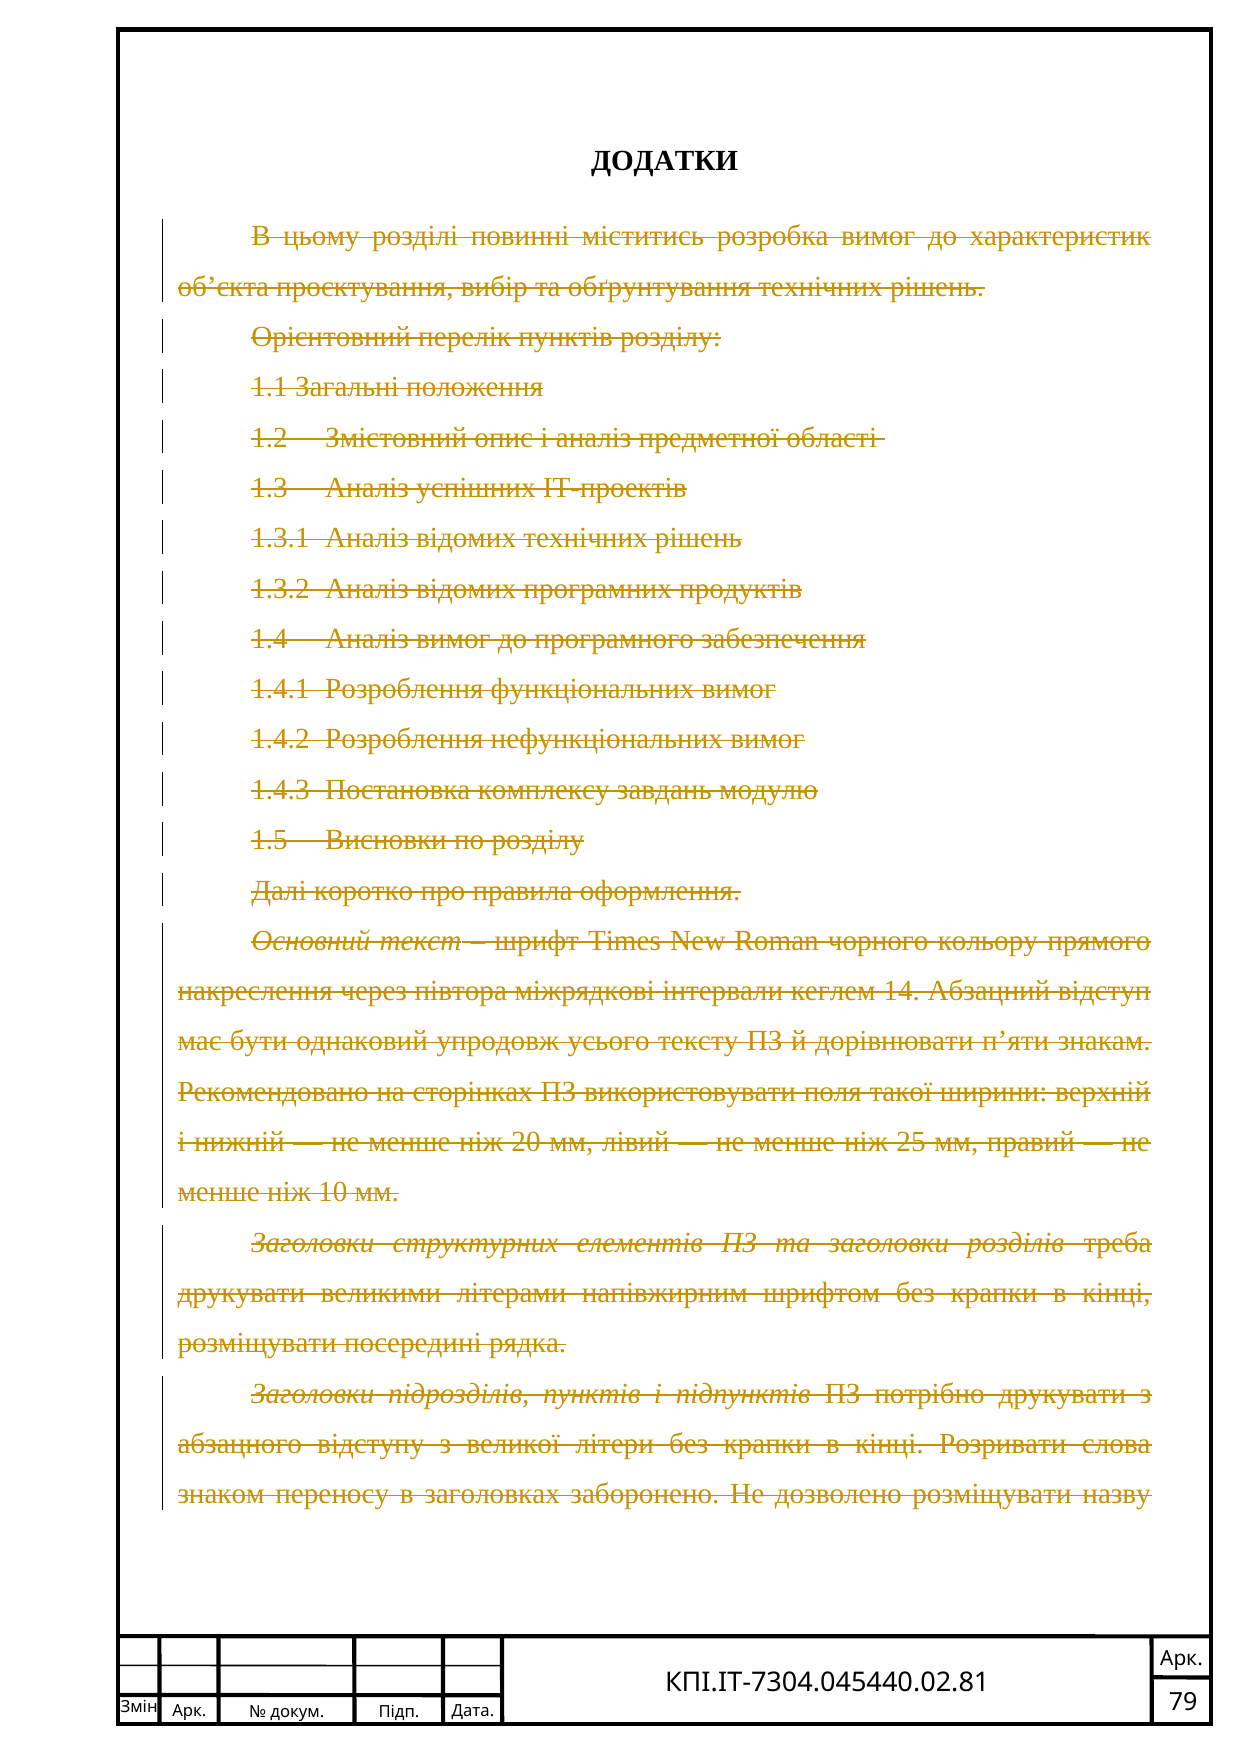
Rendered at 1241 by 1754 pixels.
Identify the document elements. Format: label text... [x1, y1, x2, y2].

subtitle ДОДАТКИ [177, 143, 1152, 177]
